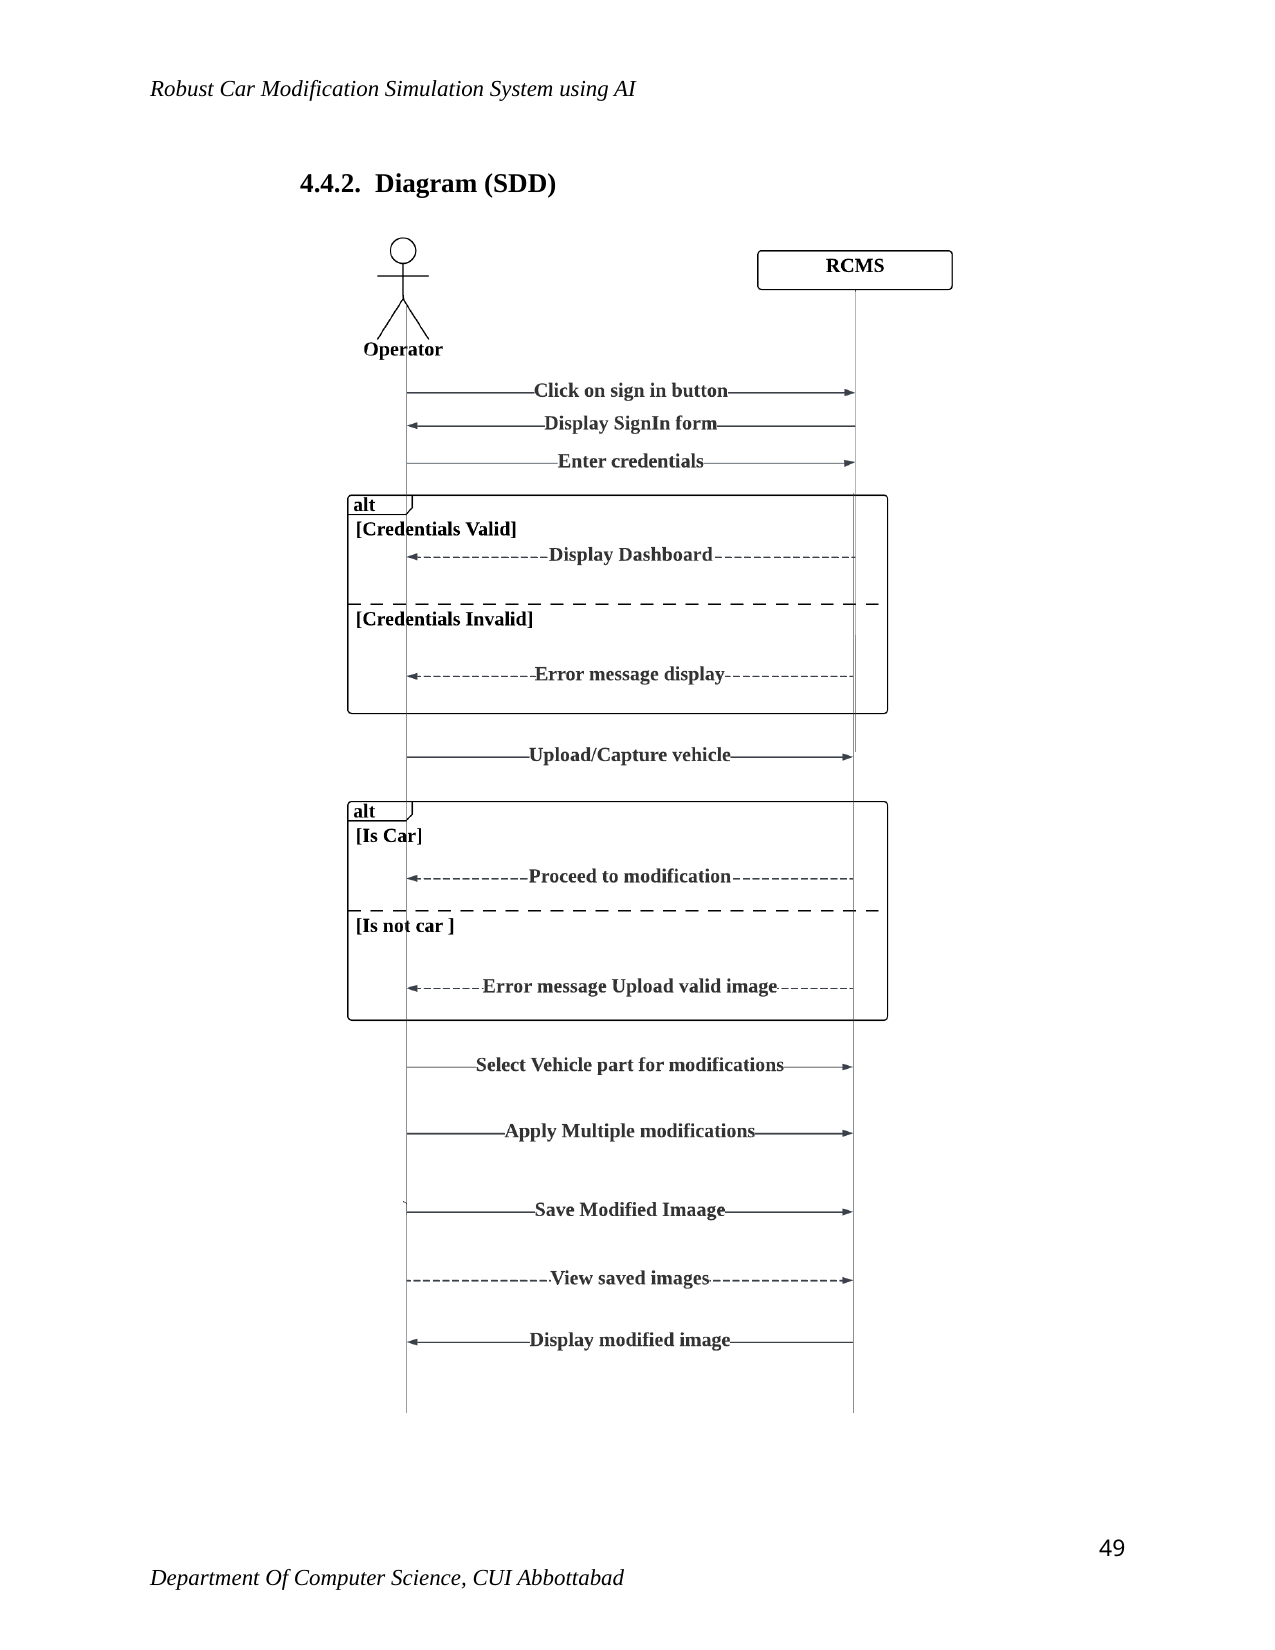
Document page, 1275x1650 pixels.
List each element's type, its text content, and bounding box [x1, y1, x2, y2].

picture [300, 212, 978, 1413]
subtitle Diagram (SDD) [300, 167, 1125, 198]
